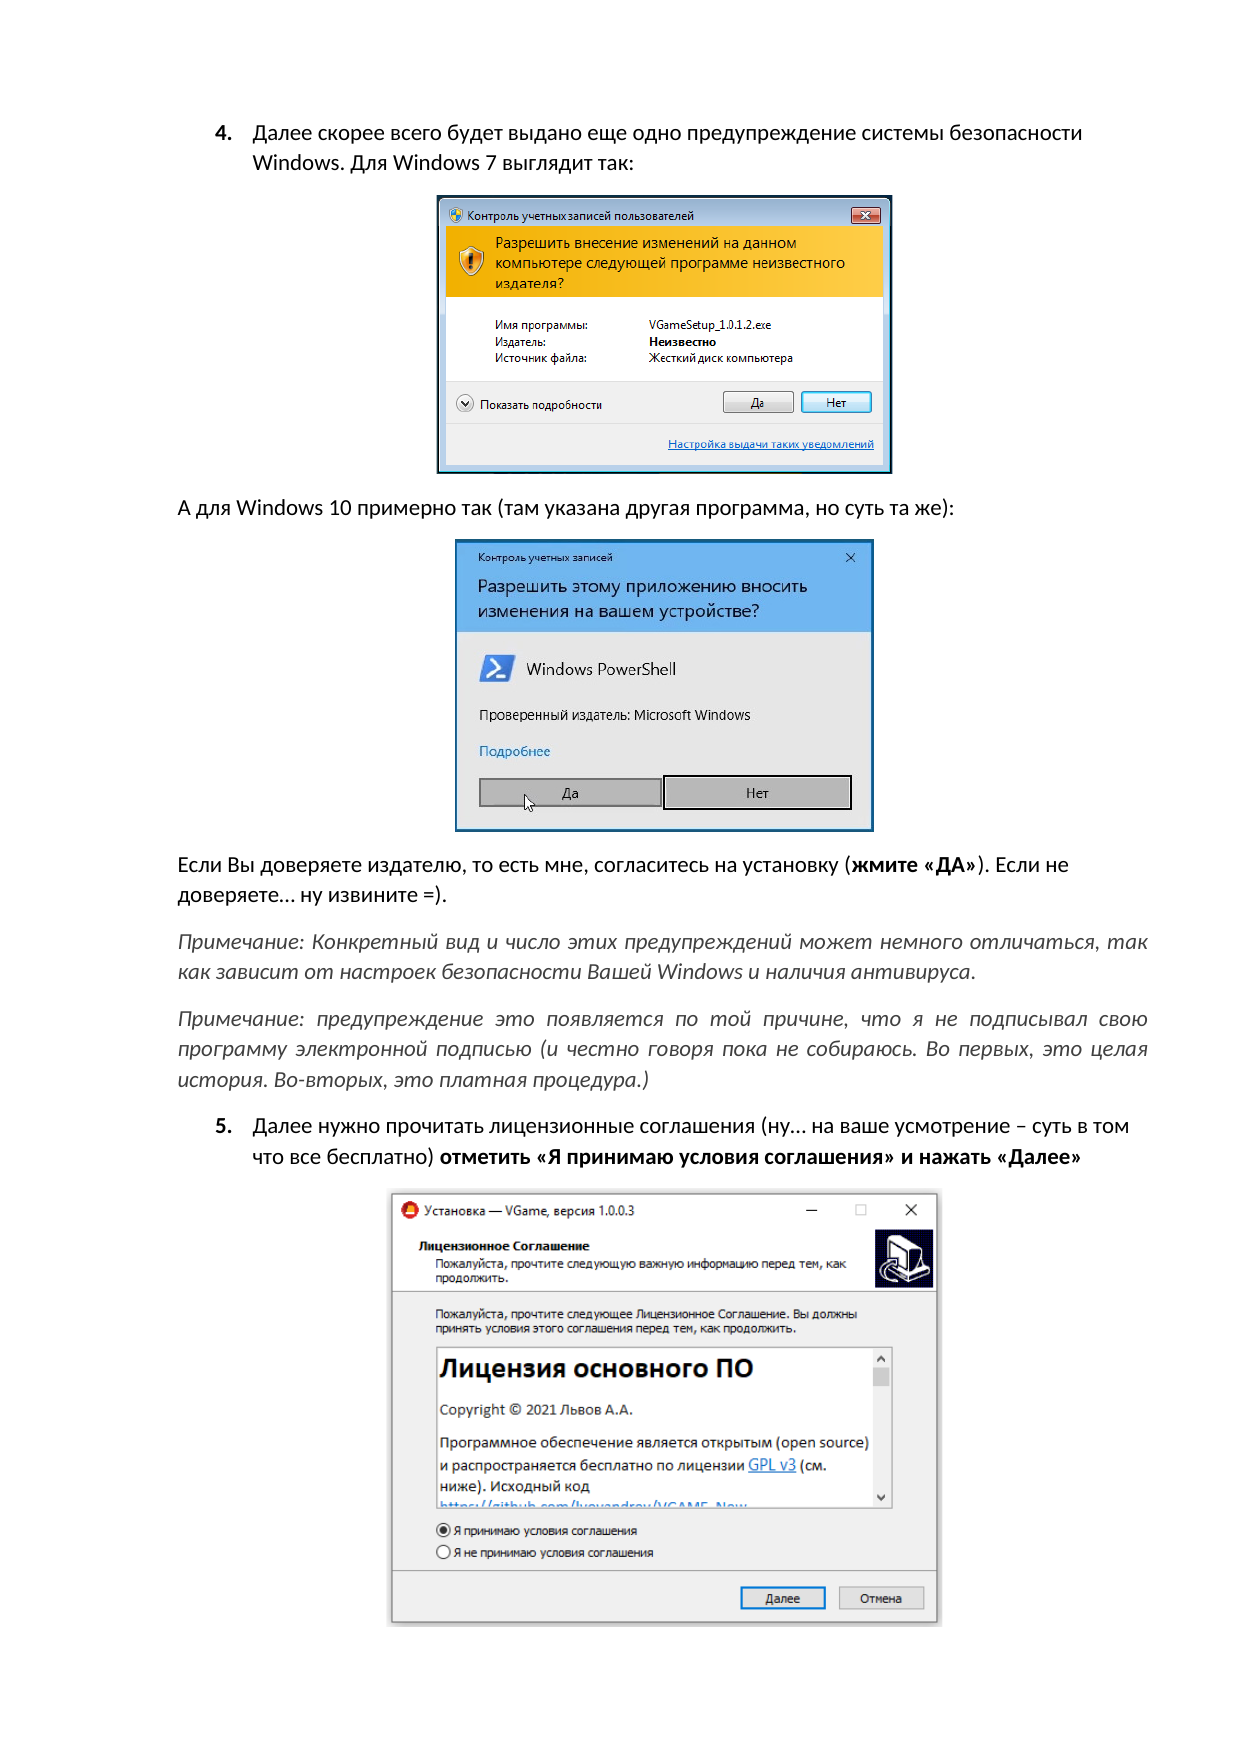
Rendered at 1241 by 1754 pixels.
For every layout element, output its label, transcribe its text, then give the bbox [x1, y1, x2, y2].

text А для Windows 10 примерно так (там указана другая программа, но суть та же): [177, 493, 1152, 521]
text Если Вы доверяете издателю, то есть мне, согласитесь на установку (жмите «ДА»). Если не доверяете… ну извините =). [177, 850, 1152, 908]
text Примечание: Конкретный вид и число этих предупреждений может немного отличаться, так как зависит от настроек безопасности Вашей Windows и наличия антивируса. [177, 927, 1152, 986]
picture [436, 195, 893, 474]
list Далее нужно прочитать лицензионные соглашения (ну… на ваше усмотрение – суть в том что все бесплатно) отметить «Я принимаю условия соглашения» и нажать «Далее» [215, 1112, 1152, 1170]
list Далее скорее всего будет выдано еще одно предупреждение системы безопасности Windows. Для Windows 7 выглядит так: [215, 118, 1152, 176]
picture [386, 1188, 943, 1627]
text Примечание: предупреждение это появляется по той причине, что я не подписывал свою программу электронной подписью (и честно говоря пока не собираюсь. Во первых, это целая история. Во-вторых, это платная процедура.) [177, 1004, 1152, 1093]
picture [455, 539, 874, 832]
